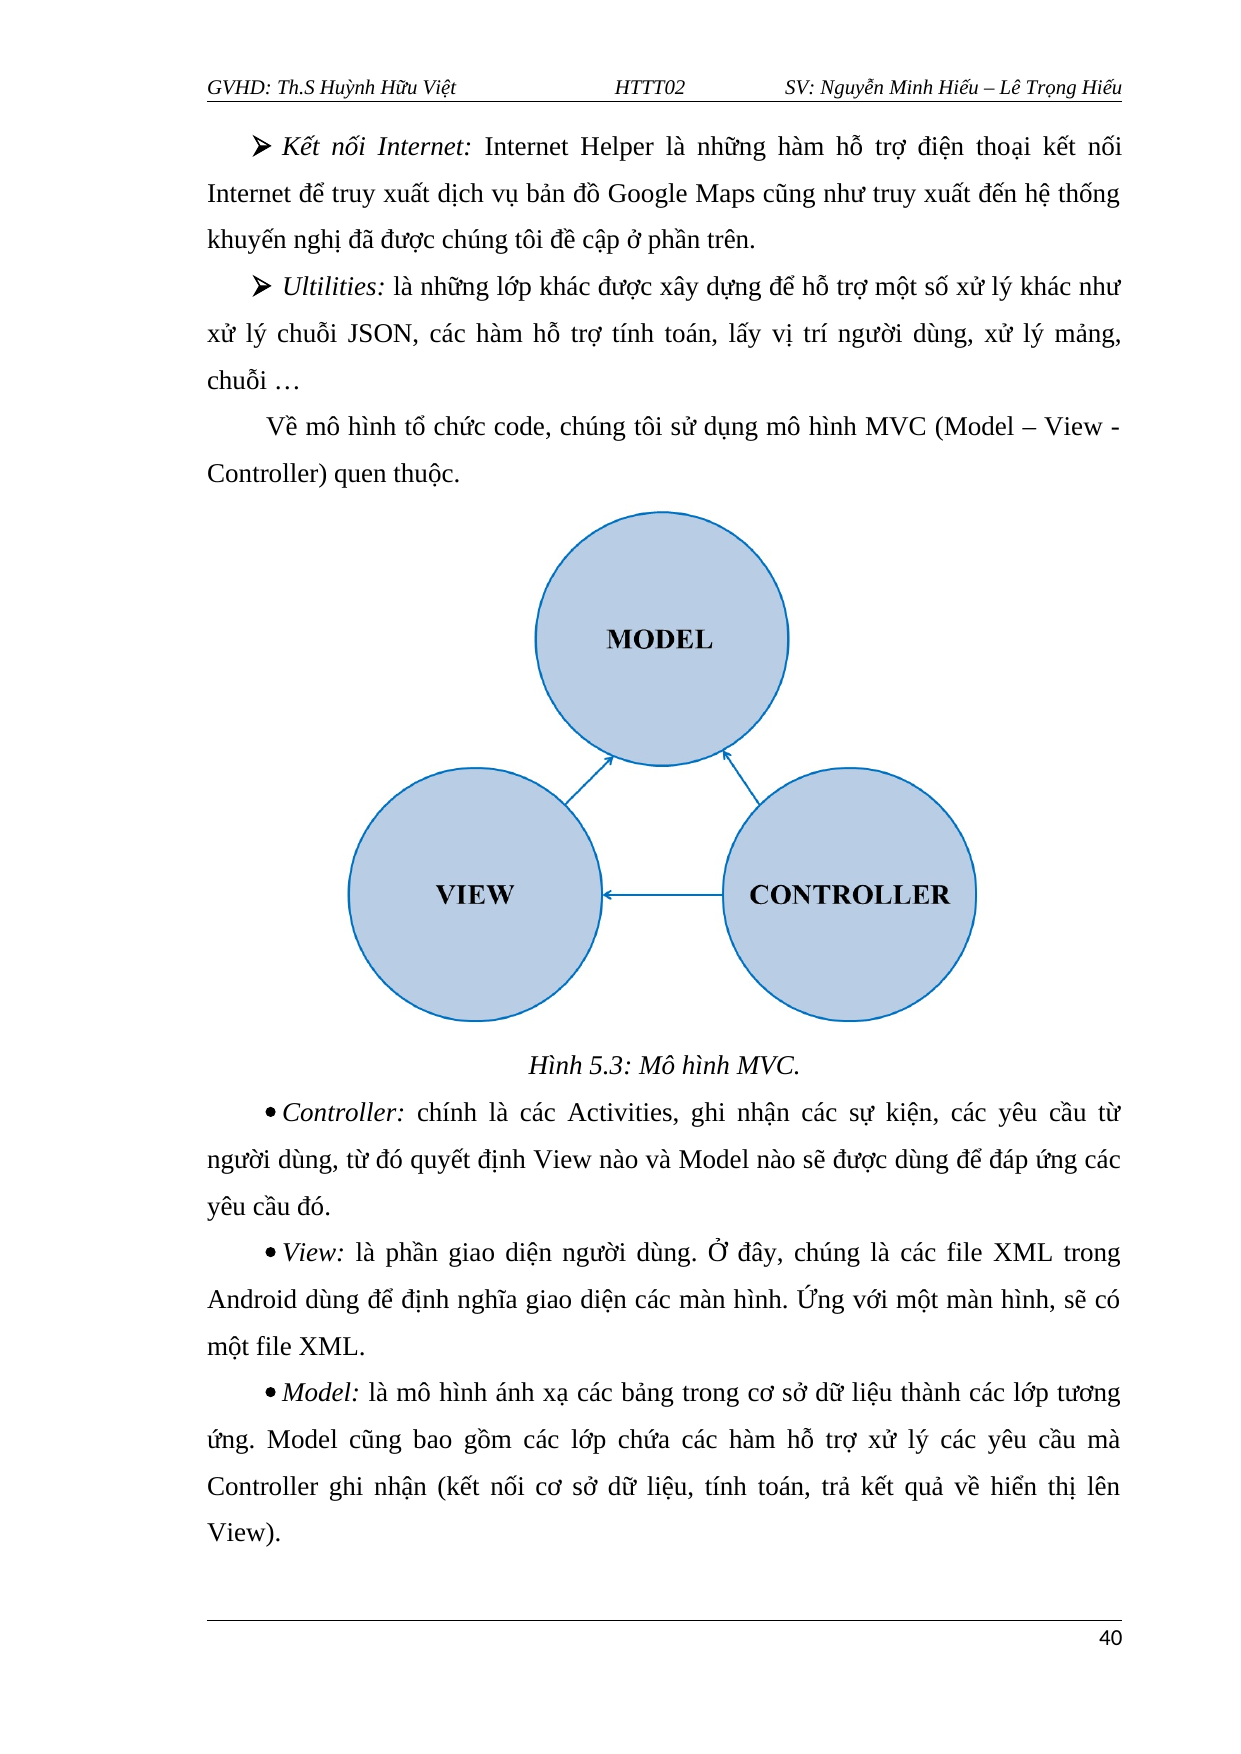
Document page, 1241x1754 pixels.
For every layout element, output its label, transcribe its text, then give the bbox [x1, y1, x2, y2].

text Về mô hình tổ chức code, chúng tôi sử dụng mô hình MVC (Model – View - Controller) quen thuộc. [207, 410, 1122, 488]
list Controller: chính là các Activities, ghi nhận các sự kiện, các yêu cầu từ người dùng, từ đó quyết định View nào và Model nào sẽ được dùng để đáp ứng các yêu cầu đó. [207, 1096, 1122, 1221]
list Ultilities: là những lớp khác được xây dựng để hỗ trợ một số xử lý khác như xử lý chuỗi JSON, các hàm hỗ trợ tính toán, lấy vị trí người dùng, xử lý mảng, chuỗi … [207, 270, 1122, 395]
picture [331, 503, 998, 1036]
list Kết nối Internet: Internet Helper là những hàm hỗ trợ điện thoại kết nối Internet để truy xuất dịch vụ bản đồ Google Maps cũng như truy xuất đến hệ thống khuyến nghị đã được chúng tôi đề cập ở phần trên. [207, 130, 1122, 255]
text Hình 5.3: Mô hình MVC. [207, 1049, 1122, 1081]
list Model: là mô hình ánh xạ các bảng trong cơ sở dữ liệu thành các lớp tương ứng. Model cũng bao gồm các lớp chứa các hàm hỗ trợ xử lý các yêu cầu mà Controller ghi nhận (kết nối cơ sở dữ liệu, tính toán, trả kết quả về hiển thị lên View). [207, 1376, 1122, 1548]
list View: là phần giao diện người dùng. Ở đây, chúng là các file XML trong Android dùng để định nghĩa giao diện các màn hình. Ứng với một màn hình, sẽ có một file XML. [207, 1236, 1122, 1361]
